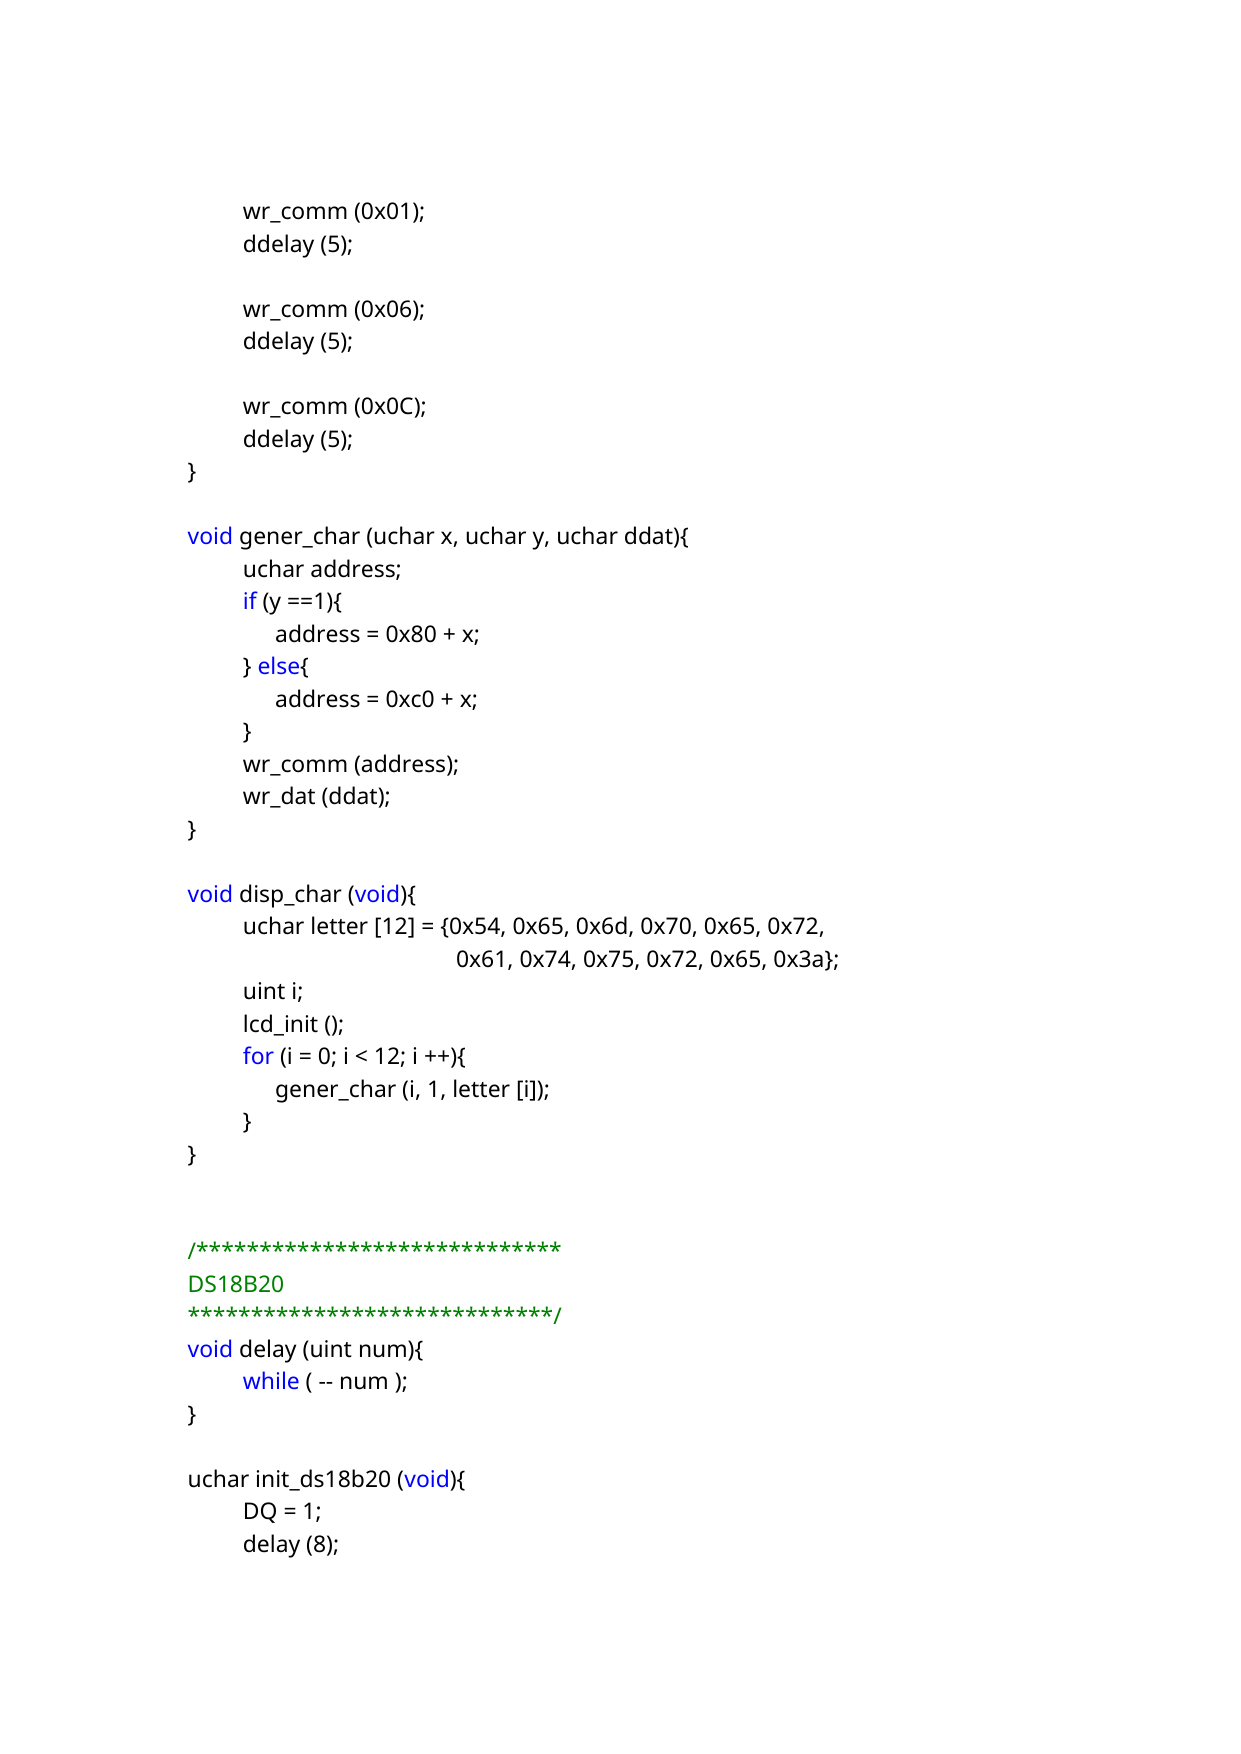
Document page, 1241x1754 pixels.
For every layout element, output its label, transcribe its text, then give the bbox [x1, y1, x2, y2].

text ddelay (5); [187, 227, 1053, 259]
text address = 0x80 + x; [187, 617, 1053, 649]
text while ( -- num ); [187, 1364, 1053, 1397]
text void delay (uint num){ [187, 1332, 1053, 1364]
text } [187, 812, 1053, 844]
text } else{ [187, 649, 1053, 682]
text void gener_char (uchar x, uchar y, uchar ddat){ [187, 519, 1053, 552]
text } [187, 1137, 1053, 1169]
text 0x61, 0x74, 0x75, 0x72, 0x65, 0x3a}; [187, 942, 1053, 974]
text wr_comm (0x06); [187, 292, 1053, 324]
text /***************************** [187, 1234, 1053, 1267]
text address = 0xc0 + x; [187, 682, 1053, 714]
text *****************************/ [187, 1299, 1053, 1332]
text wr_comm (address); [187, 747, 1053, 779]
text delay (8); [187, 1527, 1053, 1559]
text void disp_char (void){ [187, 877, 1053, 909]
text uint i; [187, 974, 1053, 1007]
text uchar address; [187, 552, 1053, 584]
text if (y ==1){ [187, 584, 1053, 617]
text DQ = 1; [187, 1494, 1053, 1527]
text wr_comm (0x0C); [187, 389, 1053, 422]
text ddelay (5); [187, 422, 1053, 454]
text for (i = 0; i < 12; i ++){ [187, 1039, 1053, 1072]
text gener_char (i, 1, letter [i]); [187, 1072, 1053, 1104]
text } [187, 1397, 1053, 1429]
text wr_dat (ddat); [187, 779, 1053, 812]
text lcd_init (); [187, 1007, 1053, 1039]
text wr_comm (0x01); [187, 194, 1053, 227]
text DS18B20 [187, 1267, 1053, 1299]
text } [187, 1104, 1053, 1137]
text uchar init_ds18b20 (void){ [187, 1462, 1053, 1494]
text } [187, 714, 1053, 747]
text ddelay (5); [187, 324, 1053, 357]
text uchar letter [12] = {0x54, 0x65, 0x6d, 0x70, 0x65, 0x72, [187, 909, 1053, 942]
text } [187, 454, 1053, 487]
